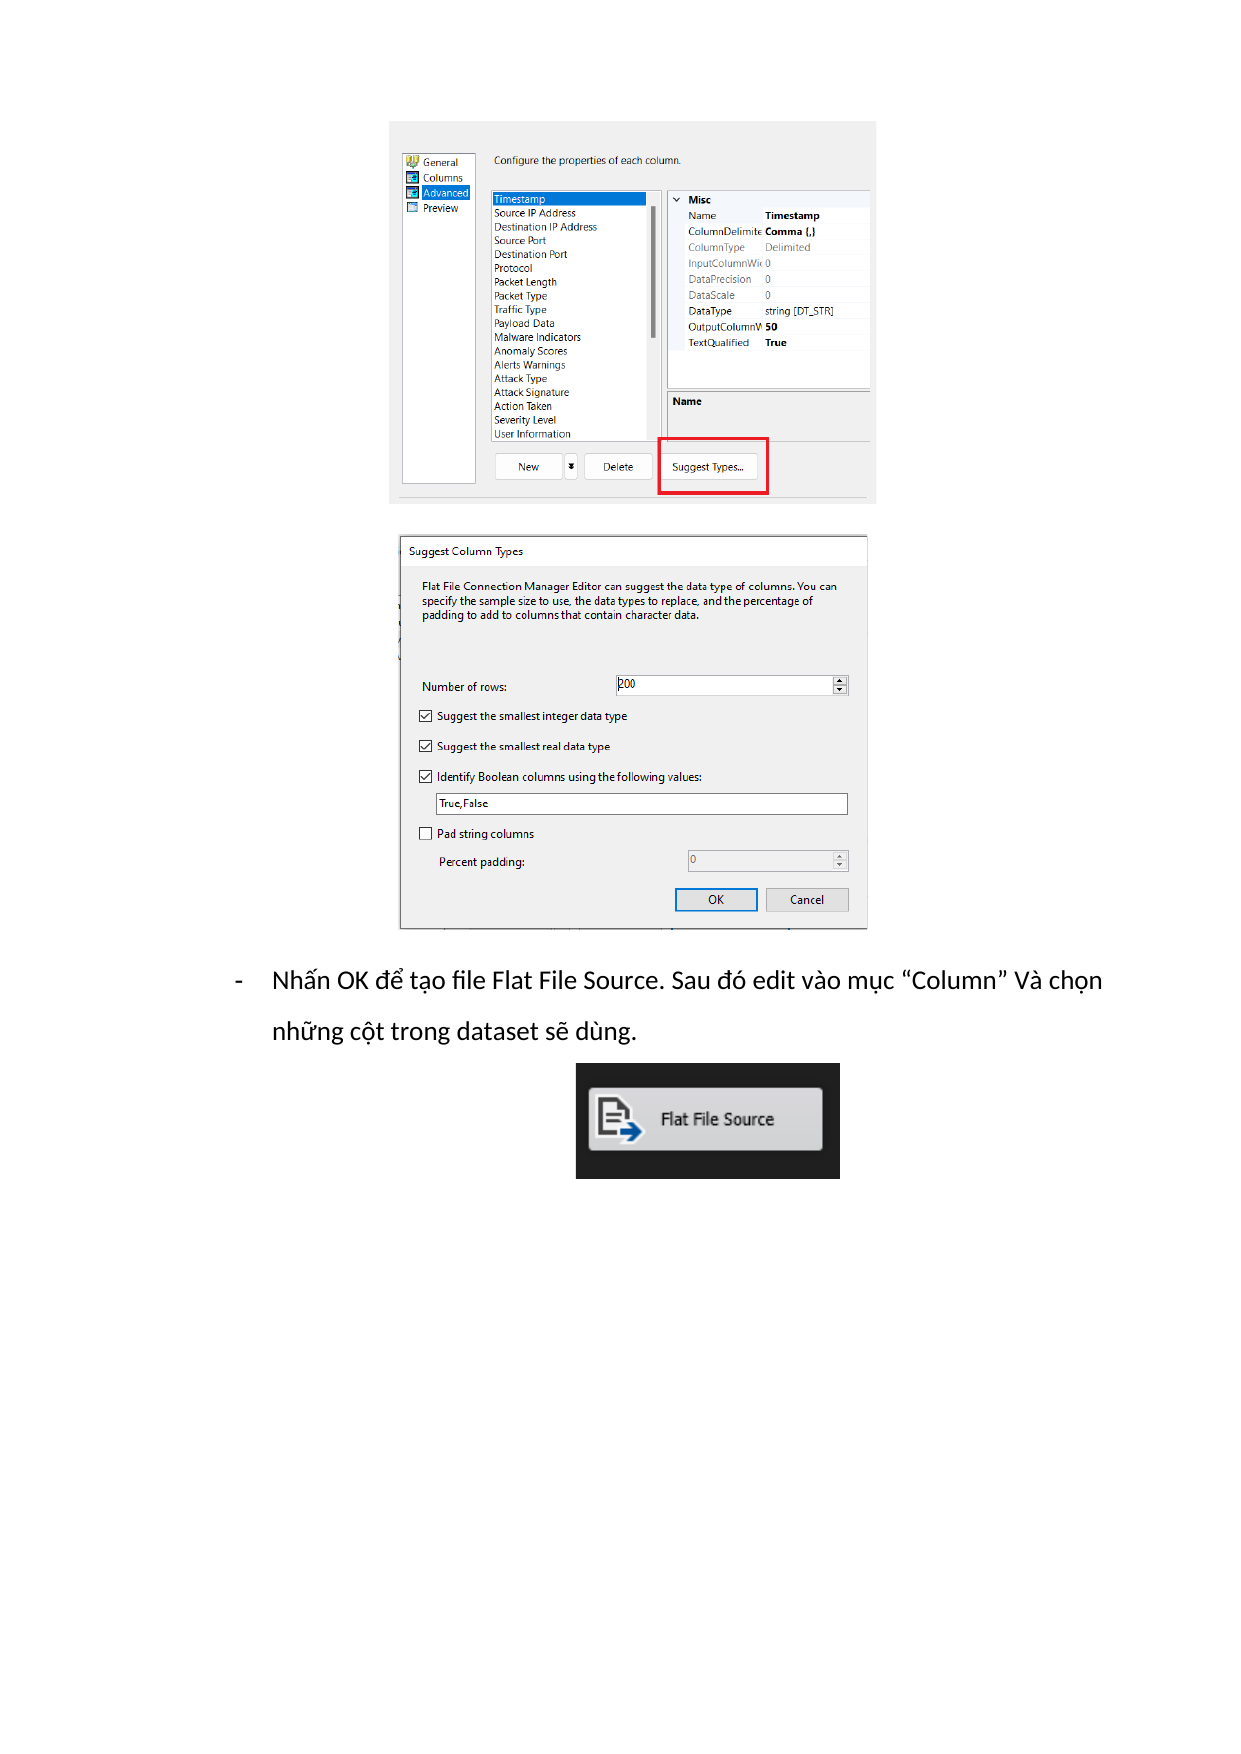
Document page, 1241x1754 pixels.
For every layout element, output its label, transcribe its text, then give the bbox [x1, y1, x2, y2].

list Nhấn OK để tạo file Flat File Source. Sau đó edit vào mục “Column” Và chọn những cột trong dataset sẽ dùng. [234, 961, 1144, 1047]
picture [398, 534, 868, 930]
picture [575, 1063, 840, 1179]
picture [389, 121, 877, 504]
